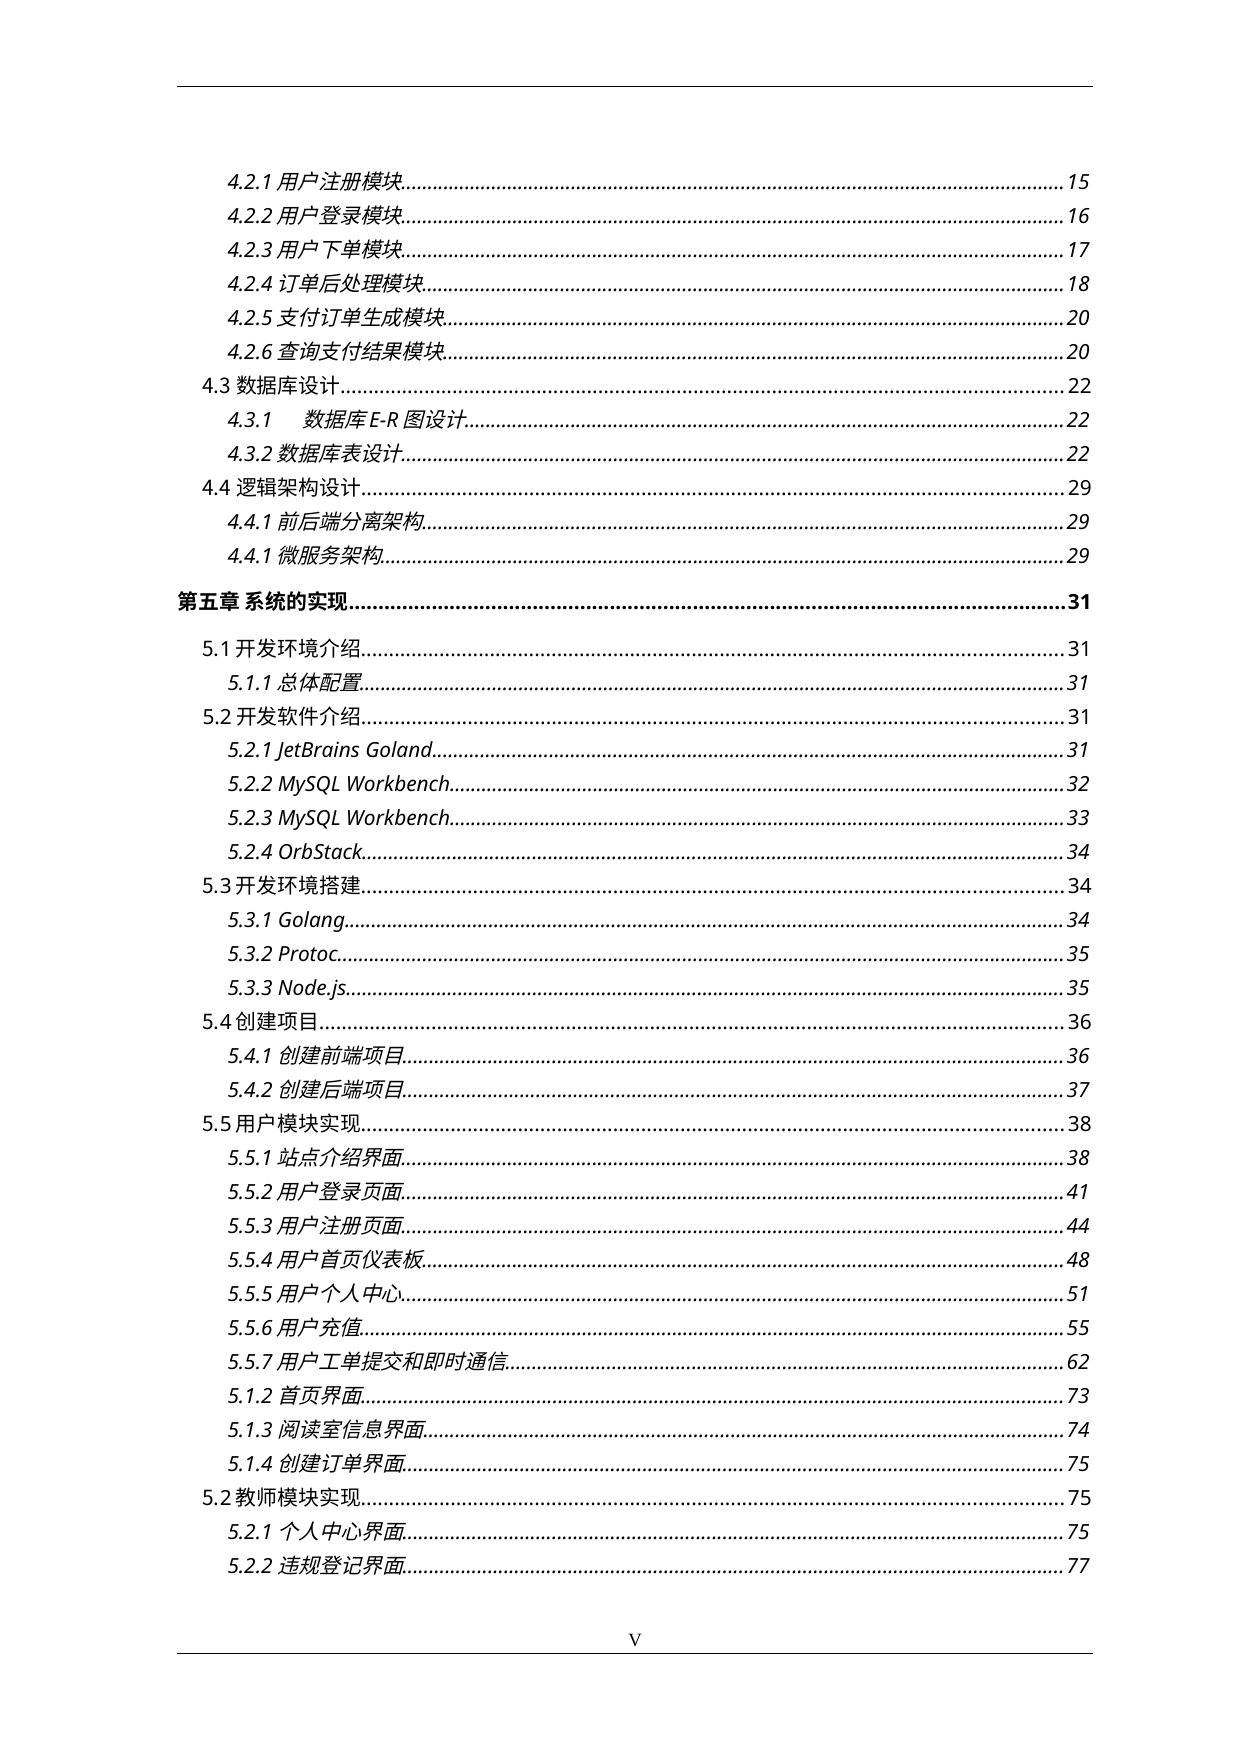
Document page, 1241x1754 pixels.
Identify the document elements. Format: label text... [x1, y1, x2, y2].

text 4.2.3用户下单模块 17 [227, 232, 1093, 266]
text 5.1.2 首页界面 73 [227, 1377, 1093, 1411]
text 5.1.1总体配置 31 [227, 664, 1093, 698]
text 5.5.4用户首页仪表板 48 [227, 1242, 1093, 1276]
text 4.3.2数据库表设计 22 [227, 436, 1093, 469]
text 5.2.3 MySQL Workbench 33 [227, 800, 1093, 834]
text 4.2.4订单后处理模块 18 [227, 266, 1093, 300]
text 5.5.3用户注册页面 44 [227, 1208, 1093, 1242]
text 5.5.5用户个人中心 51 [227, 1276, 1093, 1309]
text 5.2.2 MySQL Workbench 32 [227, 766, 1093, 800]
text 5.5用户模块实现 38 [202, 1106, 1093, 1140]
text 5.3开发环境搭建 34 [202, 868, 1093, 902]
text 5.2.4 OrbStack 34 [227, 834, 1093, 868]
text 4.2.5支付订单生成模块 20 [227, 300, 1093, 334]
text 4.2.1用户注册模块 15 [227, 164, 1093, 198]
text 5.5.2用户登录页面 41 [227, 1174, 1093, 1208]
text 4.3 数据库设计 22 [202, 368, 1093, 402]
text 5.1.3 阅读室信息界面 74 [227, 1411, 1093, 1445]
text 5.3.1 Golang 34 [227, 902, 1093, 936]
text 5.2.1 个人中心界面 75 [227, 1513, 1093, 1547]
text 5.4.1 创建前端项目 36 [227, 1038, 1093, 1072]
text 5.3.2 Protoc 35 [227, 936, 1093, 970]
text 4.4.1前后端分离架构 29 [227, 503, 1093, 537]
text 第五章 系统的实现 31 [177, 584, 1093, 618]
text 4.4 逻辑架构设计 29 [202, 469, 1093, 503]
text 5.5.1站点介绍界面 38 [227, 1140, 1093, 1174]
text 5.1.4 创建订单界面 75 [227, 1445, 1093, 1479]
text 4.3.1 数据库E-R图设计 22 [227, 402, 1093, 436]
text 4.2.6查询支付结果模块 20 [227, 334, 1093, 368]
text 5.4.2 创建后端项目 37 [227, 1072, 1093, 1106]
text 5.2.2 违规登记界面 77 [227, 1547, 1093, 1581]
text 5.2.1 JetBrains Goland 31 [227, 732, 1093, 766]
text 5.3.3 Node.js 35 [227, 970, 1093, 1004]
text 5.5.6用户充值 55 [227, 1309, 1093, 1343]
text 5.2开发软件介绍 31 [202, 698, 1093, 732]
text 4.4.1微服务架构 29 [227, 537, 1093, 571]
text 5.5.7用户工单提交和即时通信 62 [227, 1343, 1093, 1377]
text 5.2教师模块实现 75 [202, 1479, 1093, 1513]
text 4.2.2用户登录模块 16 [227, 198, 1093, 232]
text 5.4创建项目 36 [202, 1004, 1093, 1038]
text 5.1开发环境介绍 31 [202, 630, 1093, 664]
